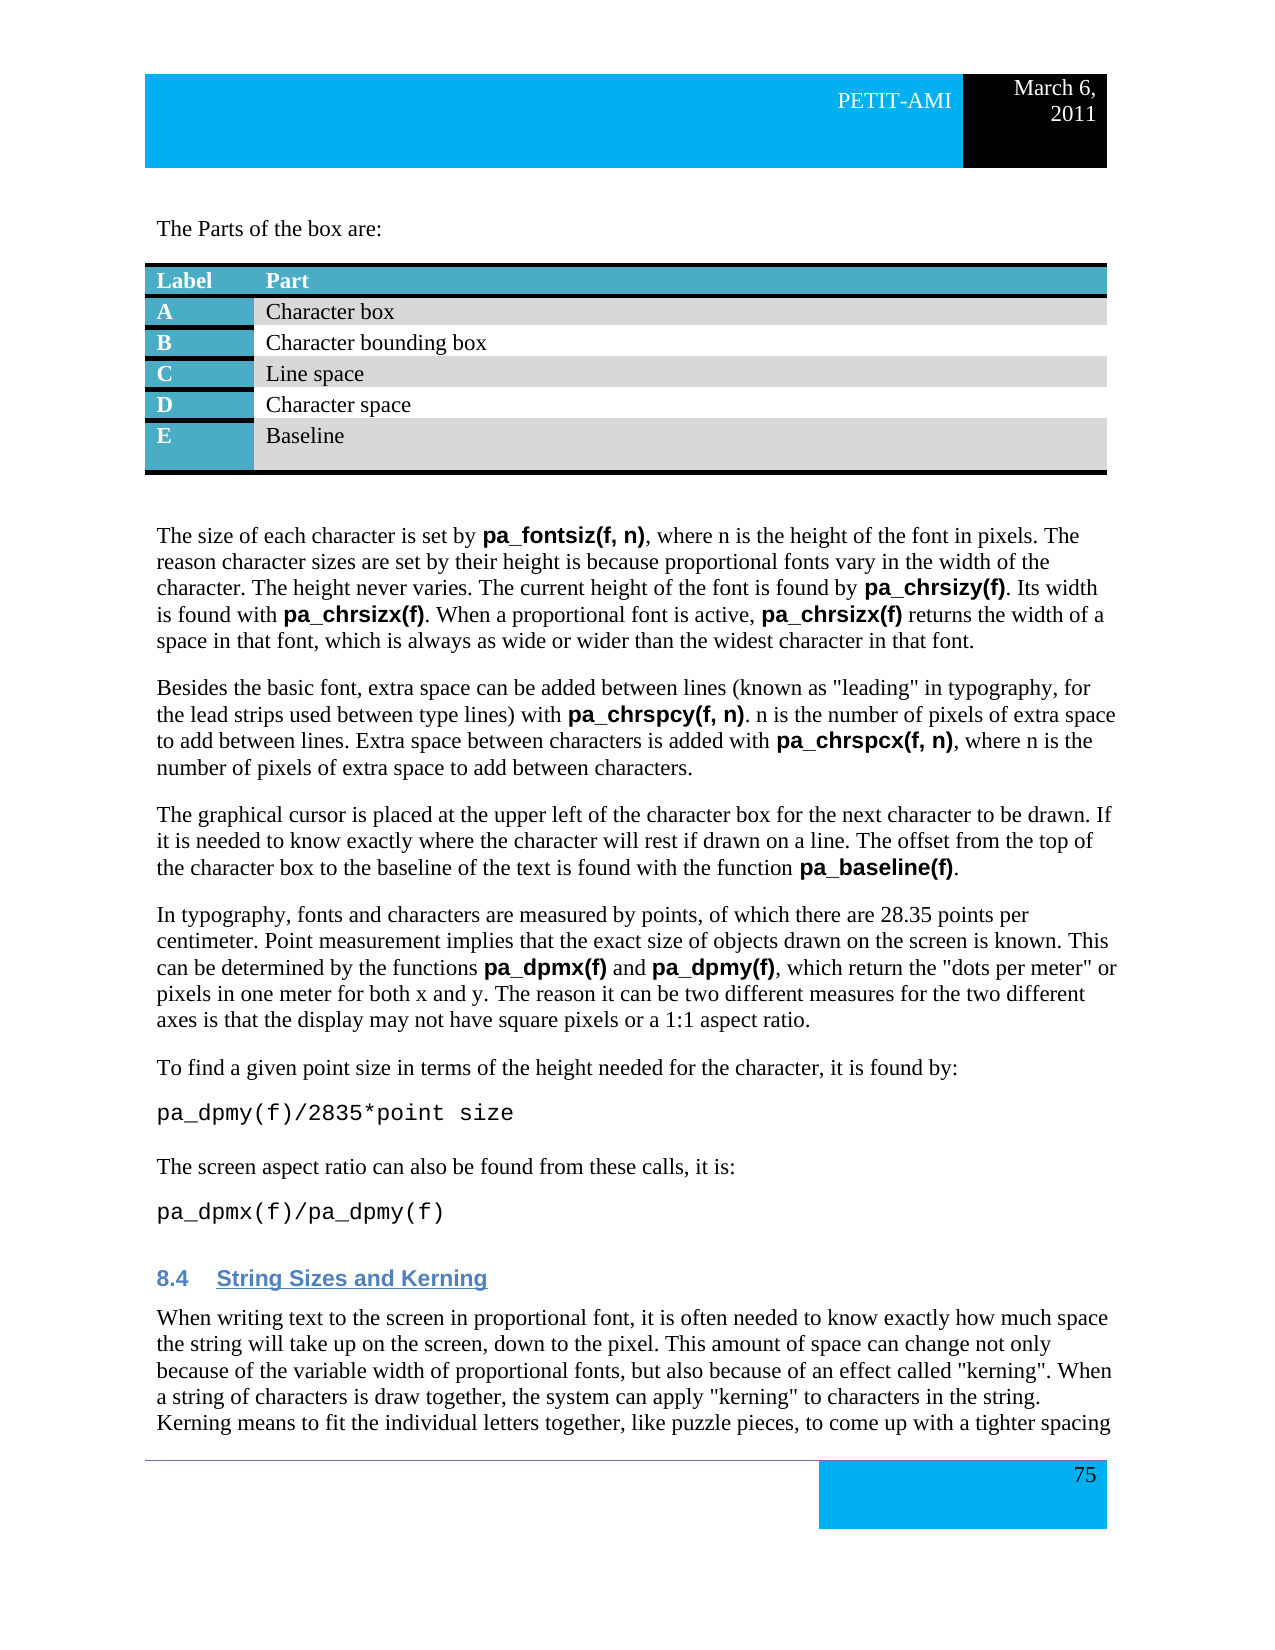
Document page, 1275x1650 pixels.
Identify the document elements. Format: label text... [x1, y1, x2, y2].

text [156, 1304, 1118, 1436]
text pa_dpmy(f)/2835*point size [156, 1101, 1118, 1127]
text Besides the basic font, extra space can be added between lines (known as "leading" in typography, for the lead strips used between type lines) with pa_chrspcy(f, n). n is the number of pixels of extra space to add between lines. Extra space between characters is added with pa_chrspcx(f, n), where n is the number of pixels of extra space to add between characters. [156, 674, 1118, 780]
text The Parts of the box are: [156, 215, 1118, 242]
text pa_dpmx(f)/pa_dpmy(f) [156, 1200, 1118, 1226]
text The graphical cursor is placed at the upper left of the character box for the next character to be drawn. If it is needed to know exactly where the character will rest if drawn on a line. The offset from the top of the character box to the baseline of the text is found with the function pa_baseline(f). [156, 801, 1118, 880]
text In typography, fonts and characters are measured by points, of which there are 28.35 points per centimeter. Point measurement implies that the exact size of objects drawn on the screen is known. This can be determined by the functions pa_dpmx(f) and pa_dpmy(f), which return the "dots per meter" or pixels in one meter for both x and y. The reason it can be two different measures for the two different axes is that the display may not have square pixels or a 1:1 aspect ratio. [156, 901, 1118, 1033]
text The size of each character is set by pa_fontsiz(f, n), where n is the height of the font in pixels. The reason character sizes are set by their height is because proportional fonts vary in the width of the character. The height never varies. The current height of the font is found by pa_chrsizy(f). Its width is found with pa_chrsizx(f). When a proportional font is active, pa_chrsizx(f) returns the width of a space in that font, which is always as wide or wider than the widest character in that font. [156, 522, 1118, 654]
text The screen aspect ratio can also be found from these calls, it is: [156, 1153, 1118, 1179]
text To find a given point size in terms of the height needed for the character, it is found by: [156, 1054, 1118, 1080]
subtitle String Sizes and Kerning [156, 1265, 1118, 1291]
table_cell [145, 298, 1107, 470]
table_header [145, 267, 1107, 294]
